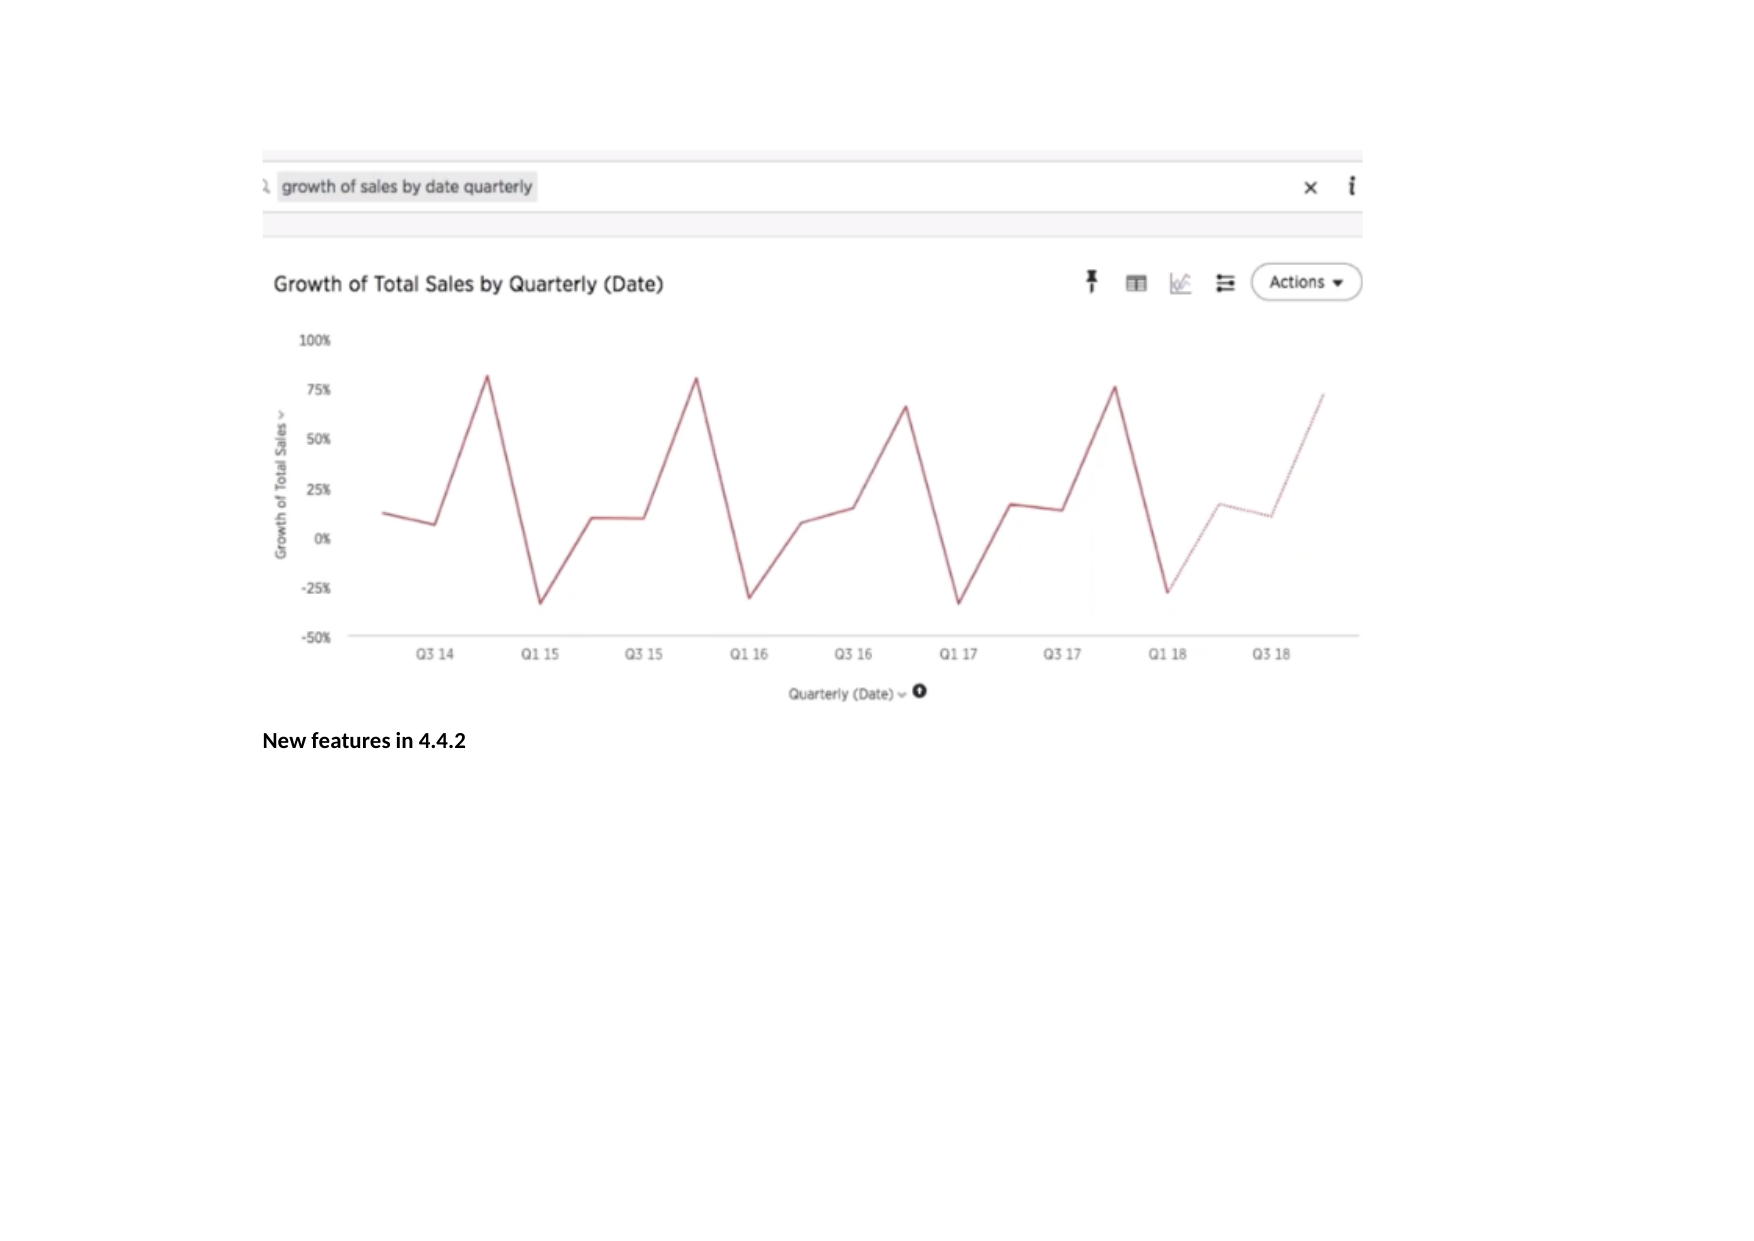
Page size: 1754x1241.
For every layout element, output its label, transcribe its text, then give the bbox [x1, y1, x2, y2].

list New features in 4.4.2 [262, 726, 1604, 754]
picture [262, 150, 1363, 724]
